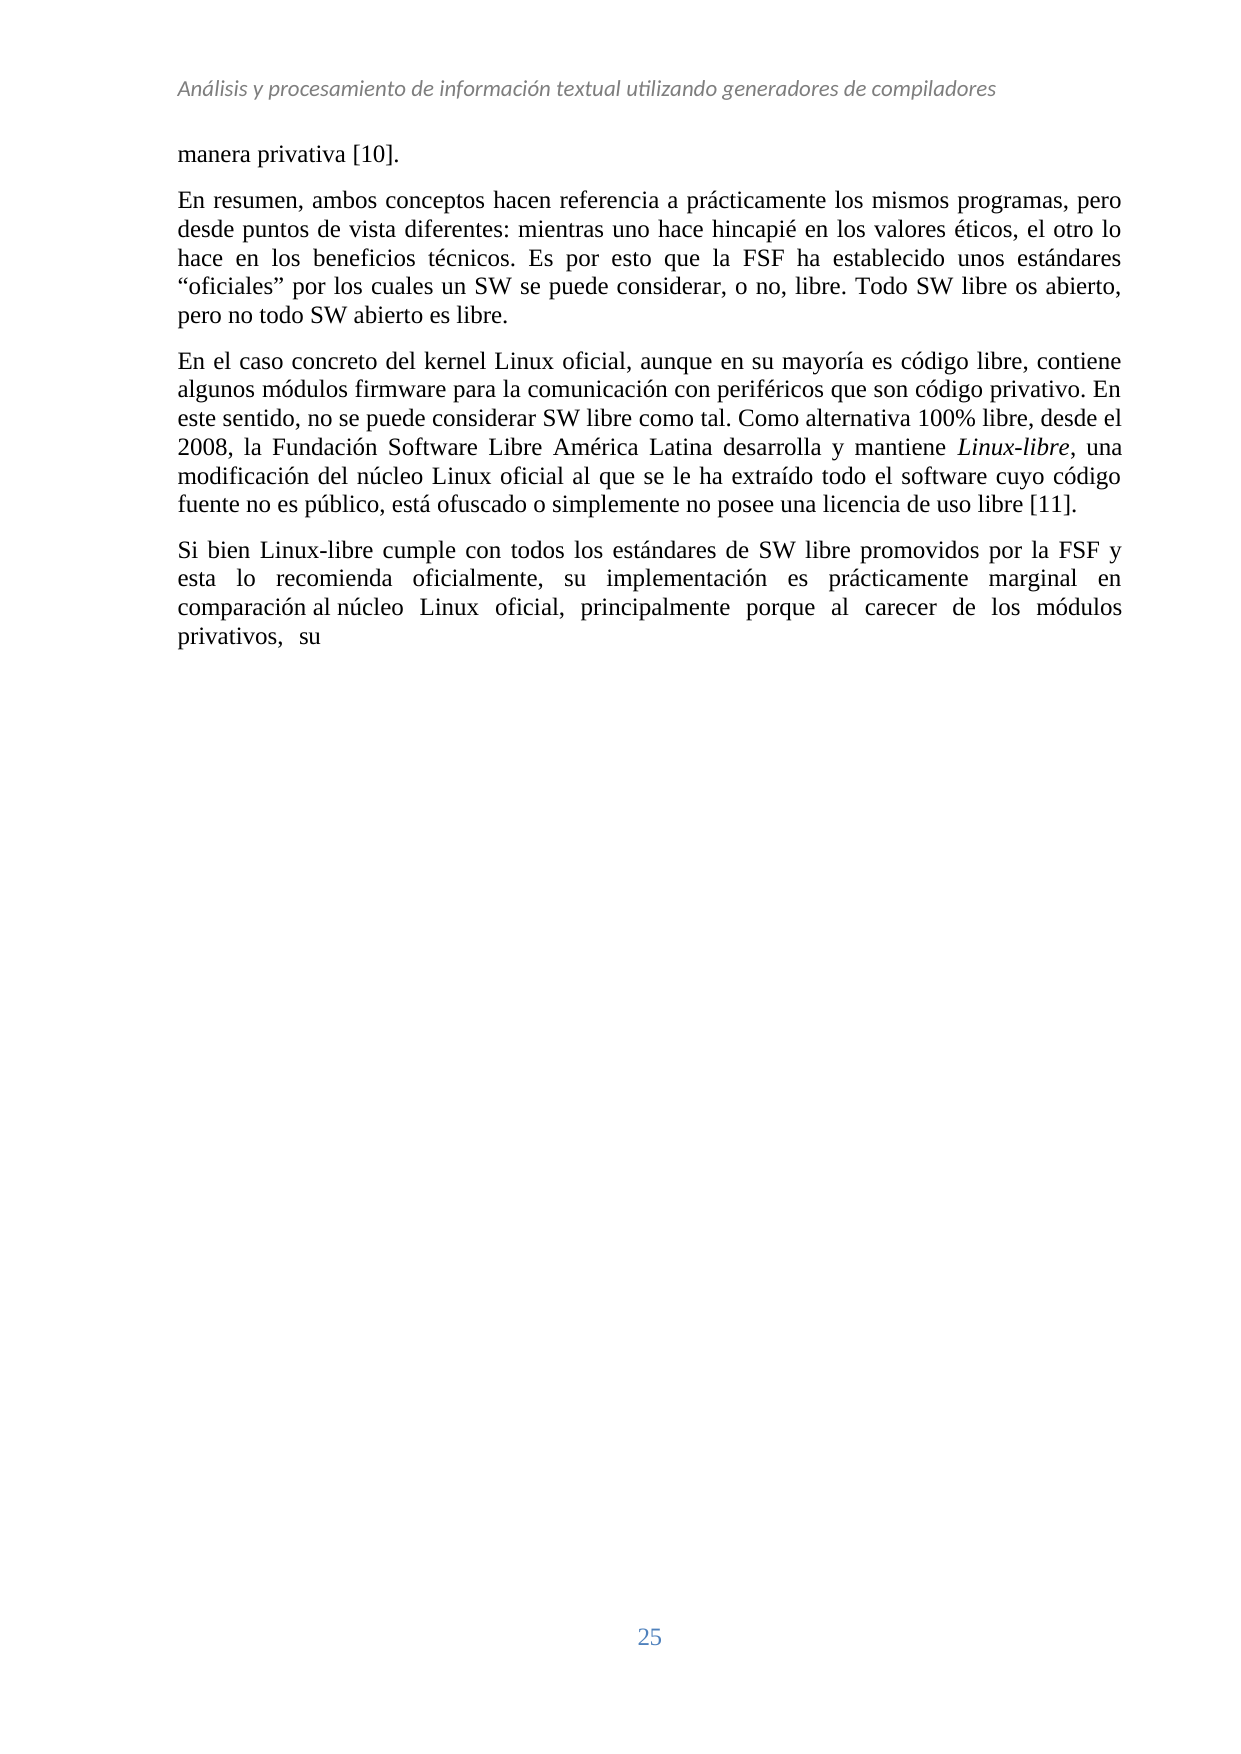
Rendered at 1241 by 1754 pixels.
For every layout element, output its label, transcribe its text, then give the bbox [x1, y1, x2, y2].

text Si bien Linux-libre cumple con todos los estándares de SW libre promovidos por la FSF y esta lo recomienda oficialmente, su implementación es prácticamente marginal en comparación al núcleo Linux oficial, principalmente porque al carecer de los módulos privativos, su [177, 535, 1122, 650]
text En resumen, ambos conceptos hacen referencia a prácticamente los mismos programas, pero desde puntos de vista diferentes: mientras uno hace hincapié en los valores éticos, el otro lo hace en los beneficios técnicos. Es por esto que la FSF ha establecido unos estándares “oficiales” por los cuales un SW se puede considerar, o no, libre. Todo SW libre os abierto, pero no todo SW abierto es libre. [177, 185, 1122, 329]
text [177, 139, 1123, 168]
text En el caso concreto del kernel Linux oficial, aunque en su mayoría es código libre, contiene algunos módulos firmware para la comunicación con periféricos que son código privativo. En este sentido, no se puede considerar SW libre como tal. Como alternativa 100% libre, desde el 2008, la Fundación Software Libre América Latina desarrolla y mantiene Linux-libre, una modificación del núcleo Linux oficial al que se le ha extraído todo el software cuyo código fuente no es público, está ofuscado o simplemente no posee una licencia de uso libre [11]. [177, 346, 1122, 518]
